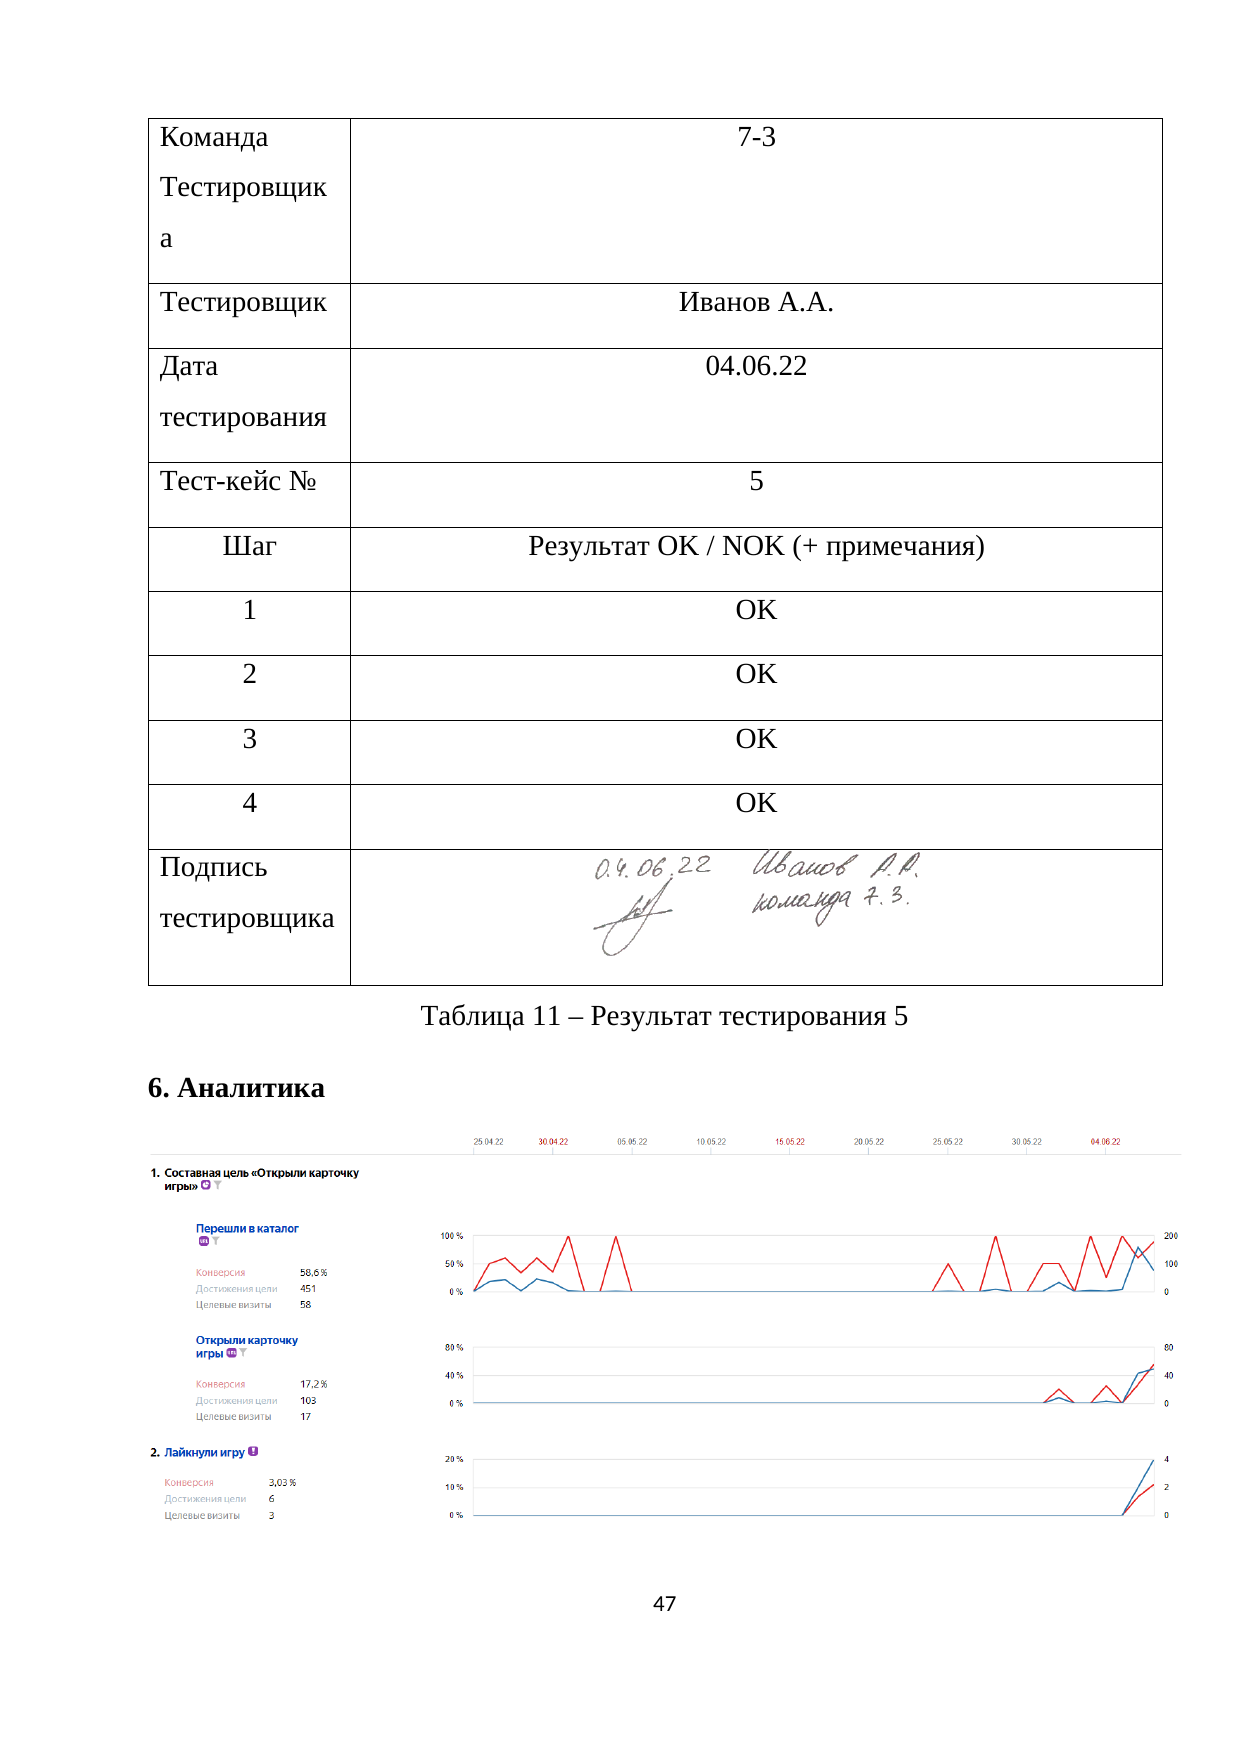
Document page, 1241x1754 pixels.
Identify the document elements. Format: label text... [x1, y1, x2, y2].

table_cell Иванов А.А. [351, 284, 1162, 347]
table_cell Результат OK / NOK (+ примечания) [351, 528, 1162, 591]
table_cell 5 [351, 463, 1162, 527]
table_cell Дата тестирования [149, 349, 350, 462]
table_cell 3 [149, 721, 350, 784]
table_cell Подпись тестировщика [149, 850, 350, 985]
table_cell Шаг [149, 528, 350, 591]
table_cell 7-3 [351, 119, 1162, 283]
table_cell OK [351, 656, 1162, 720]
subtitle 6. Аналитика [148, 1070, 1181, 1103]
picture [593, 849, 920, 956]
text Таблица 11 – Результат тестирования 5 [148, 998, 1181, 1032]
table_cell 4 [149, 785, 350, 848]
table_cell 2 [149, 656, 350, 720]
table_cell Тестировщик [149, 284, 350, 347]
table_cell 1 [149, 592, 350, 655]
table_cell OK [351, 785, 1162, 848]
picture [147, 1132, 1182, 1526]
table_cell OK [351, 592, 1162, 655]
table_cell 04.06.22 [351, 349, 1162, 462]
table_cell OK [351, 721, 1162, 784]
table_cell [351, 850, 1162, 985]
table_cell Тест-кейс № [149, 463, 350, 527]
table_cell Команда Тестировщика [149, 119, 350, 283]
